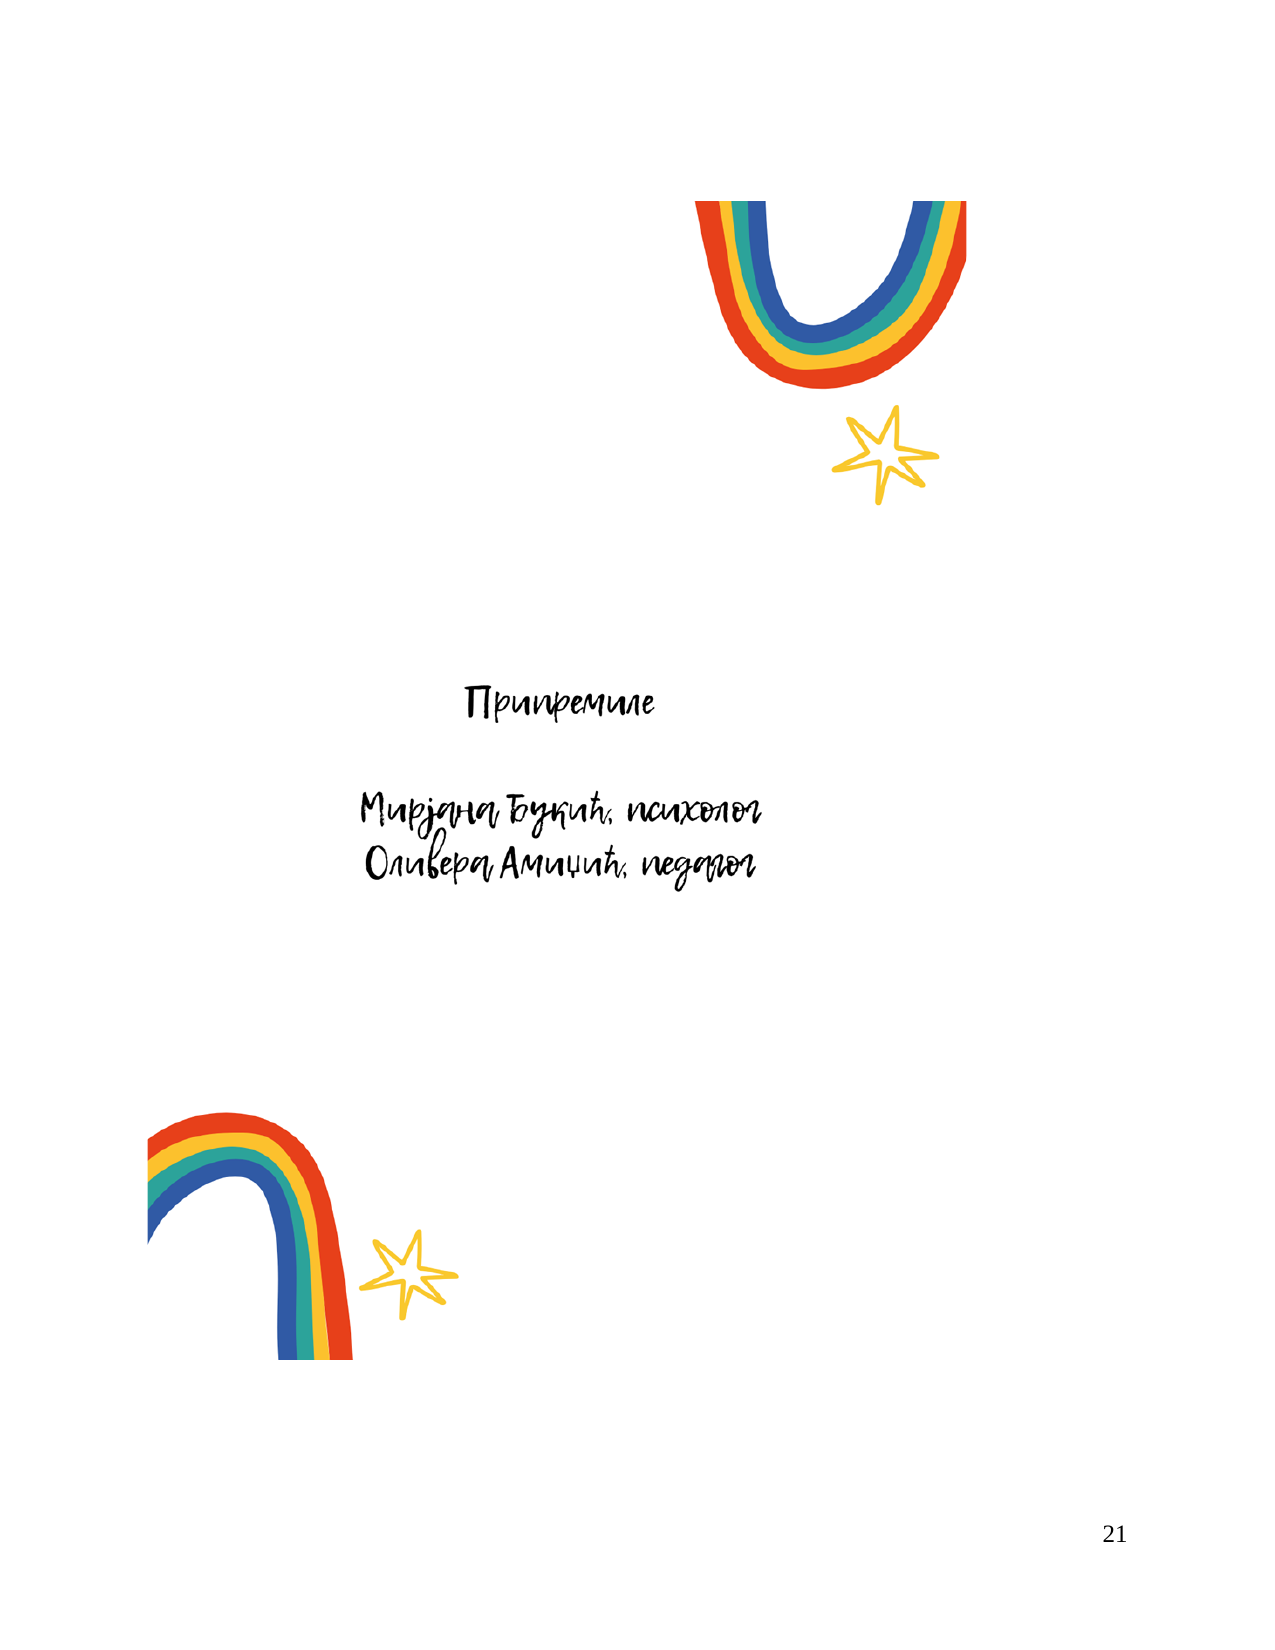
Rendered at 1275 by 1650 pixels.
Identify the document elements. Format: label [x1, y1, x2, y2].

picture [147, 201, 967, 1360]
